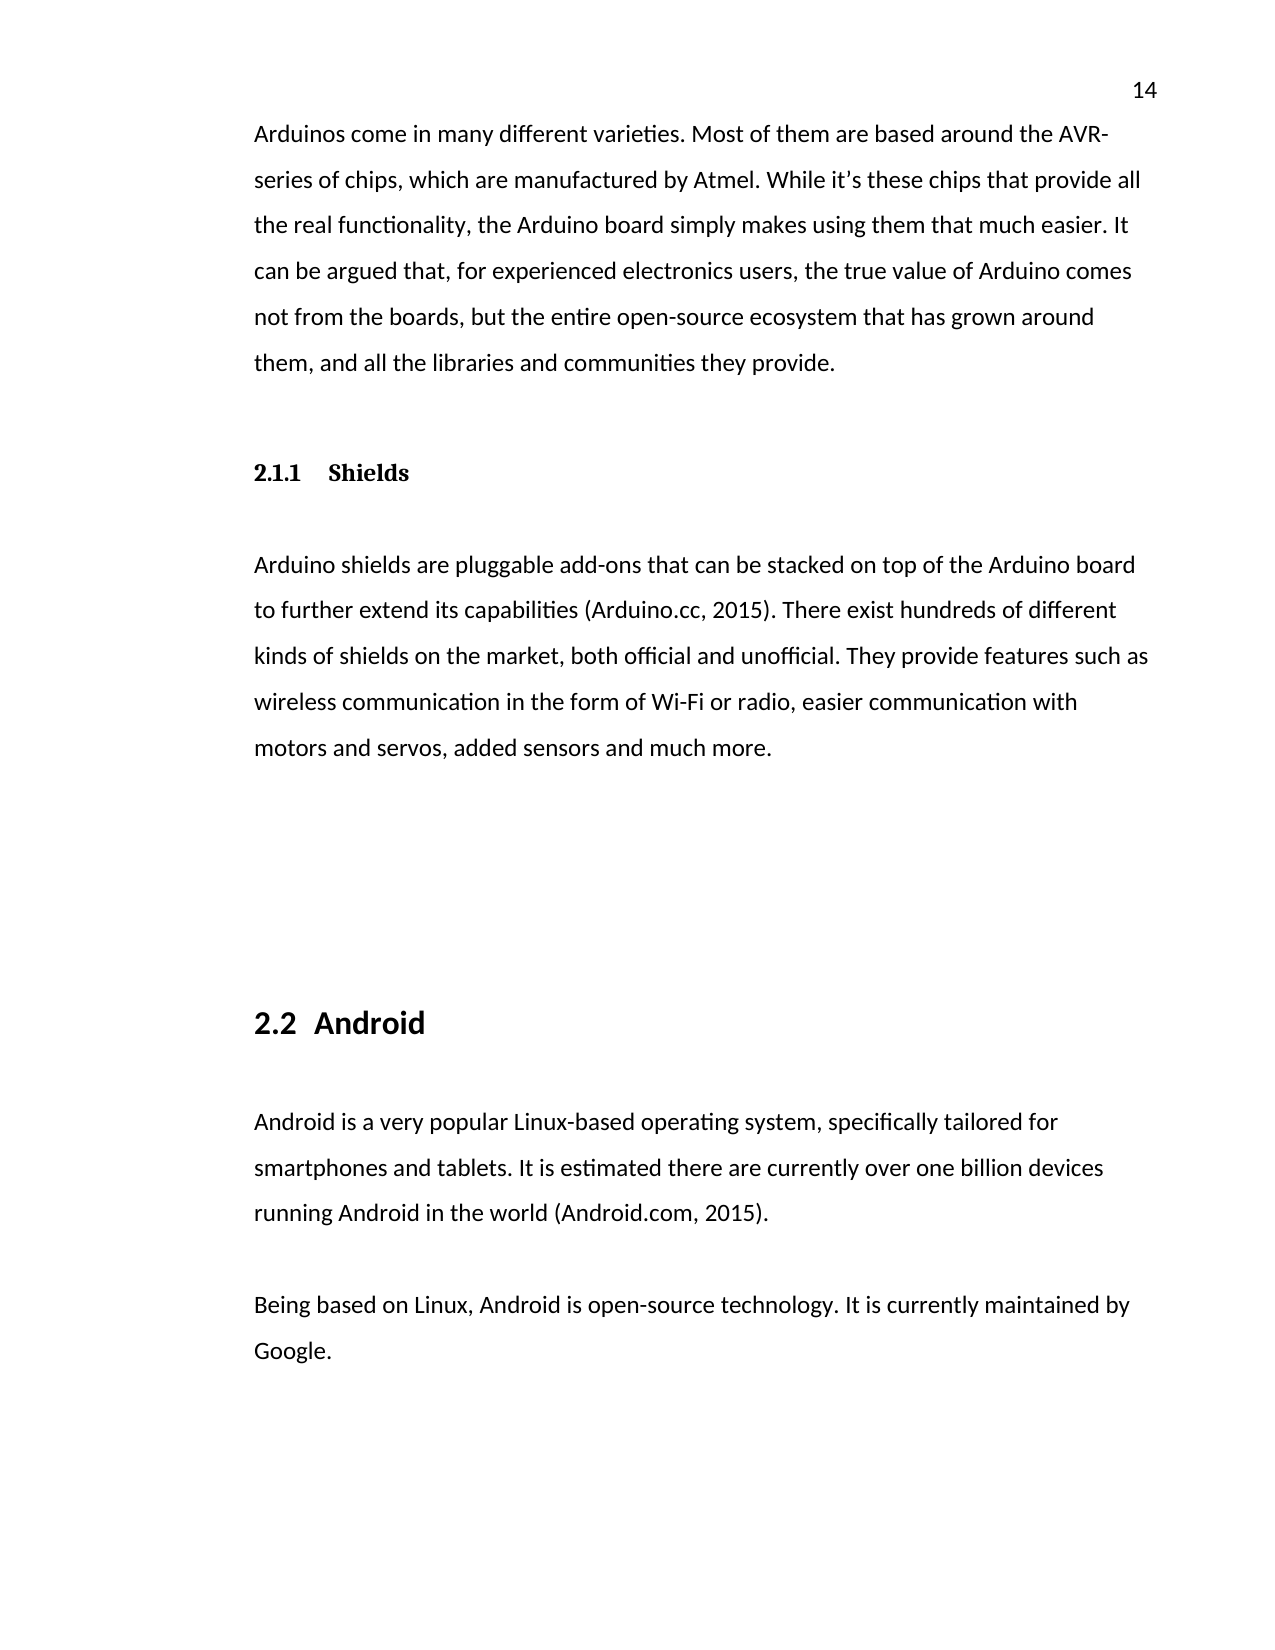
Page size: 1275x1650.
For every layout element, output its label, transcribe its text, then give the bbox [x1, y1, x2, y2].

text Arduinos come in many different varieties. Most of them are based around the AVR-series of chips, which are manufactured by Atmel. While it’s these chips that provide all the real functionality, the Arduino board simply makes using them that much easier. It can be argued that, for experienced electronics users, the true value of Arduino comes not from the boards, but the entire open-source ecosystem that has grown around them, and all the libraries and communities they provide. [254, 118, 1157, 377]
subtitle Shields [254, 459, 1157, 488]
text Being based on Linux, Android is open-source technology. It is currently maintained by Google. [254, 1289, 1157, 1365]
text Android is a very popular Linux-based operating system, specifically tailored for smartphones and tablets. It is estimated there are currently over one billion devices running Android in the world (Android.com, 2015). [254, 1106, 1157, 1228]
text Arduino shields are pluggable add-ons that can be stacked on top of the Arduino board to further extend its capabilities (Arduino.cc, 2015). There exist hundreds of different kinds of shields on the market, both official and unofficial. They provide features such as wireless communication in the form of Wi-Fi or radio, easier communication with motors and servos, added sensors and much more. [254, 549, 1157, 762]
subtitle Android [254, 1002, 1157, 1043]
